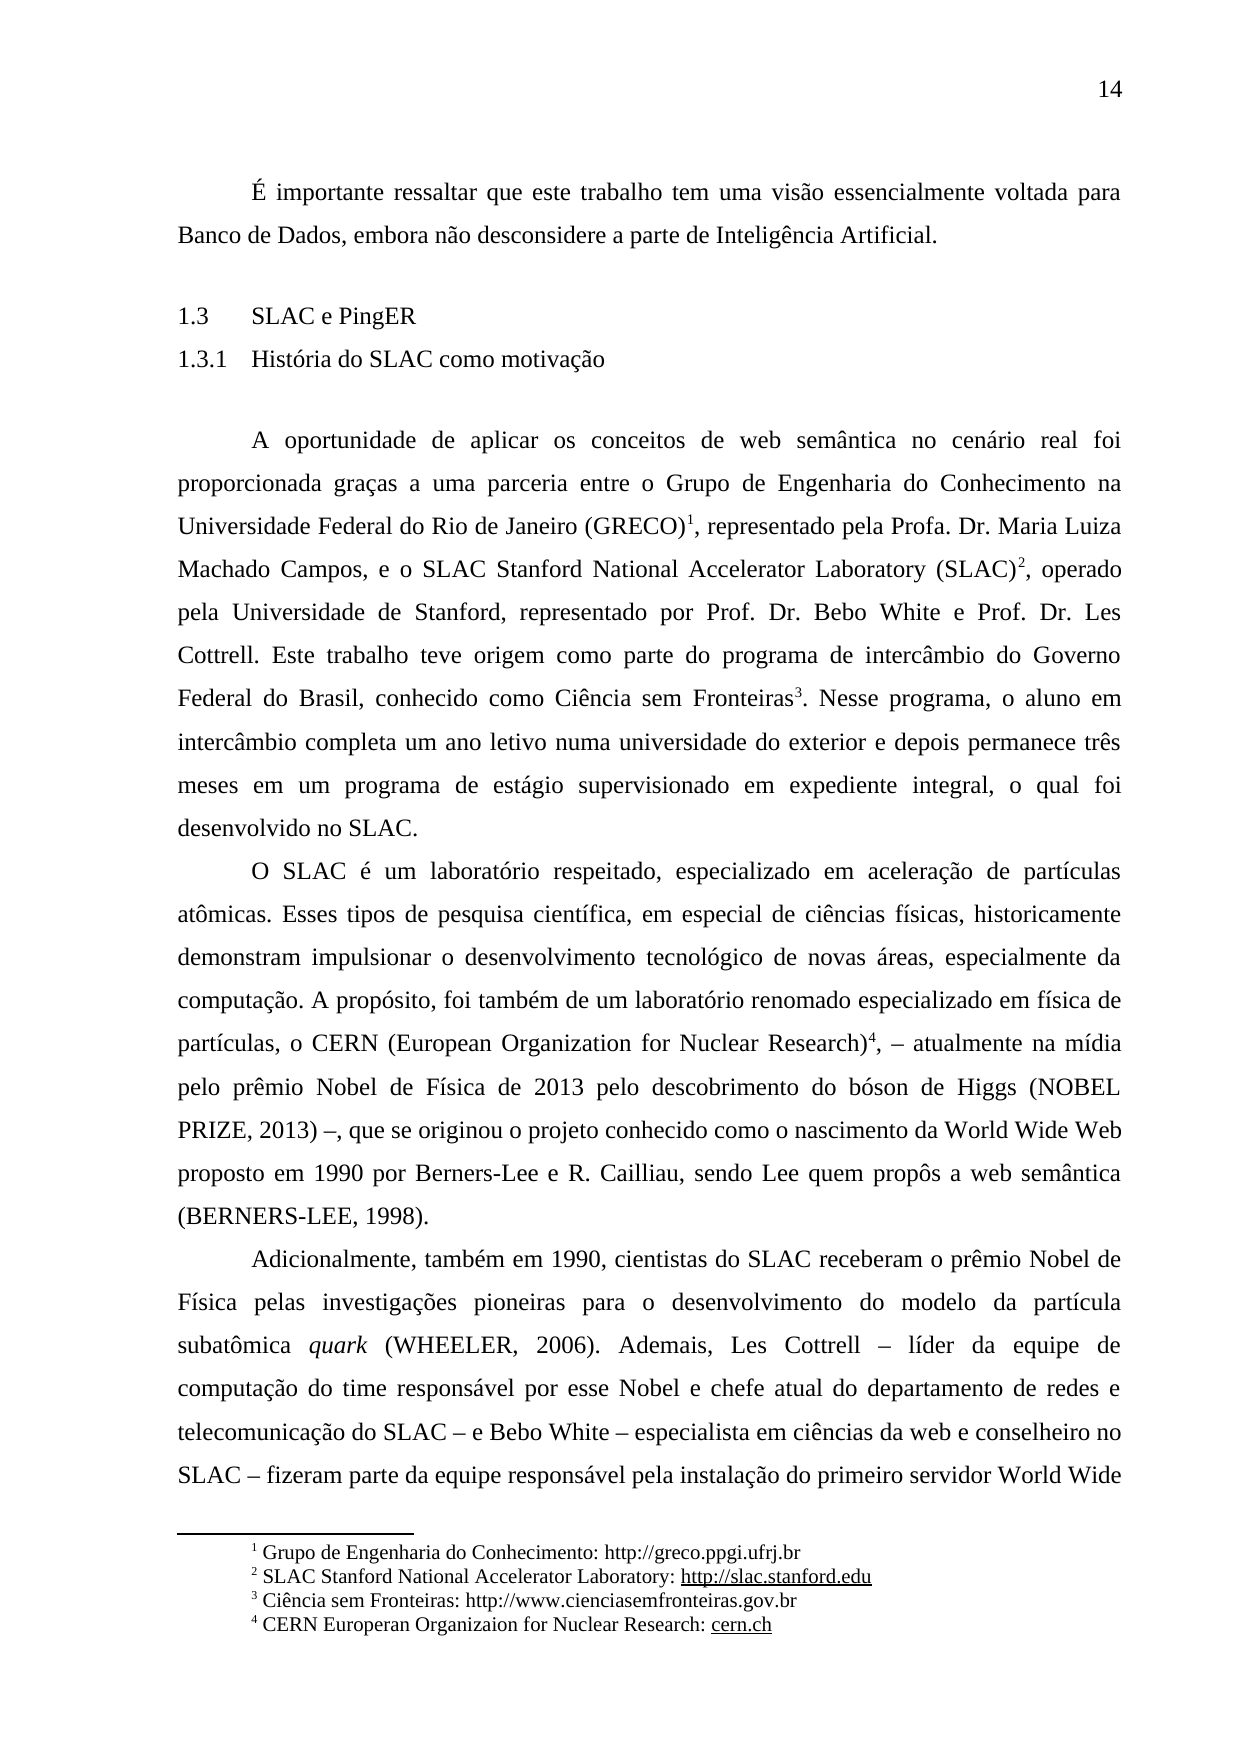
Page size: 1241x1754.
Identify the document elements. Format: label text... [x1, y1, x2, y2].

text O SLAC é um laboratório respeitado, especializado em aceleração de partículas atômicas. Esses tipos de pesquisa científica, em especial de ciências físicas, historicamente demonstram impulsionar o desenvolvimento tecnológico de novas áreas, especialmente da computação. A propósito, foi também de um laboratório renomado especializado em física de partículas, o CERN (European Organization for Nuclear Research), – atualmente na mídia pelo prêmio Nobel de Física de 2013 pelo descobrimento do bóson de Higgs (NOBEL PRIZE, 2013) –, que se originou o projeto conhecido como o nascimento da World Wide Web proposto em 1990 por Berners-Lee e R. Cailliau, sendo Lee quem propôs a web semântica (BERNERS-LEE, 1998). [177, 856, 1122, 1230]
list História do SLAC como motivação [177, 344, 1122, 373]
text SLAC e PingER [177, 301, 1122, 330]
text A oportunidade de aplicar os conceitos de web semântica no cenário real foi proporcionada graças a uma parceria entre o Grupo de Engenharia do Conhecimento na Universidade Federal do Rio de Janeiro (GRECO), representado pela Profa. Dr. Maria Luiza Machado Campos, e o SLAC Stanford National Accelerator Laboratory (SLAC), operado pela Universidade de Stanford, representado por Prof. Dr. Bebo White e Prof. Dr. Les Cottrell. Este trabalho teve origem como parte do programa de intercâmbio do Governo Federal do Brasil, conhecido como Ciência sem Fronteiras. Nesse programa, o aluno em intercâmbio completa um ano letivo numa universidade do exterior e depois permanece três meses em um programa de estágio supervisionado em expediente integral, o qual foi desenvolvido no SLAC. [177, 425, 1122, 842]
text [177, 1244, 1122, 1488]
text É importante ressaltar que este trabalho tem uma visão essencialmente voltada para Banco de Dados, embora não desconsidere a parte de Inteligência Artificial. [177, 177, 1122, 249]
